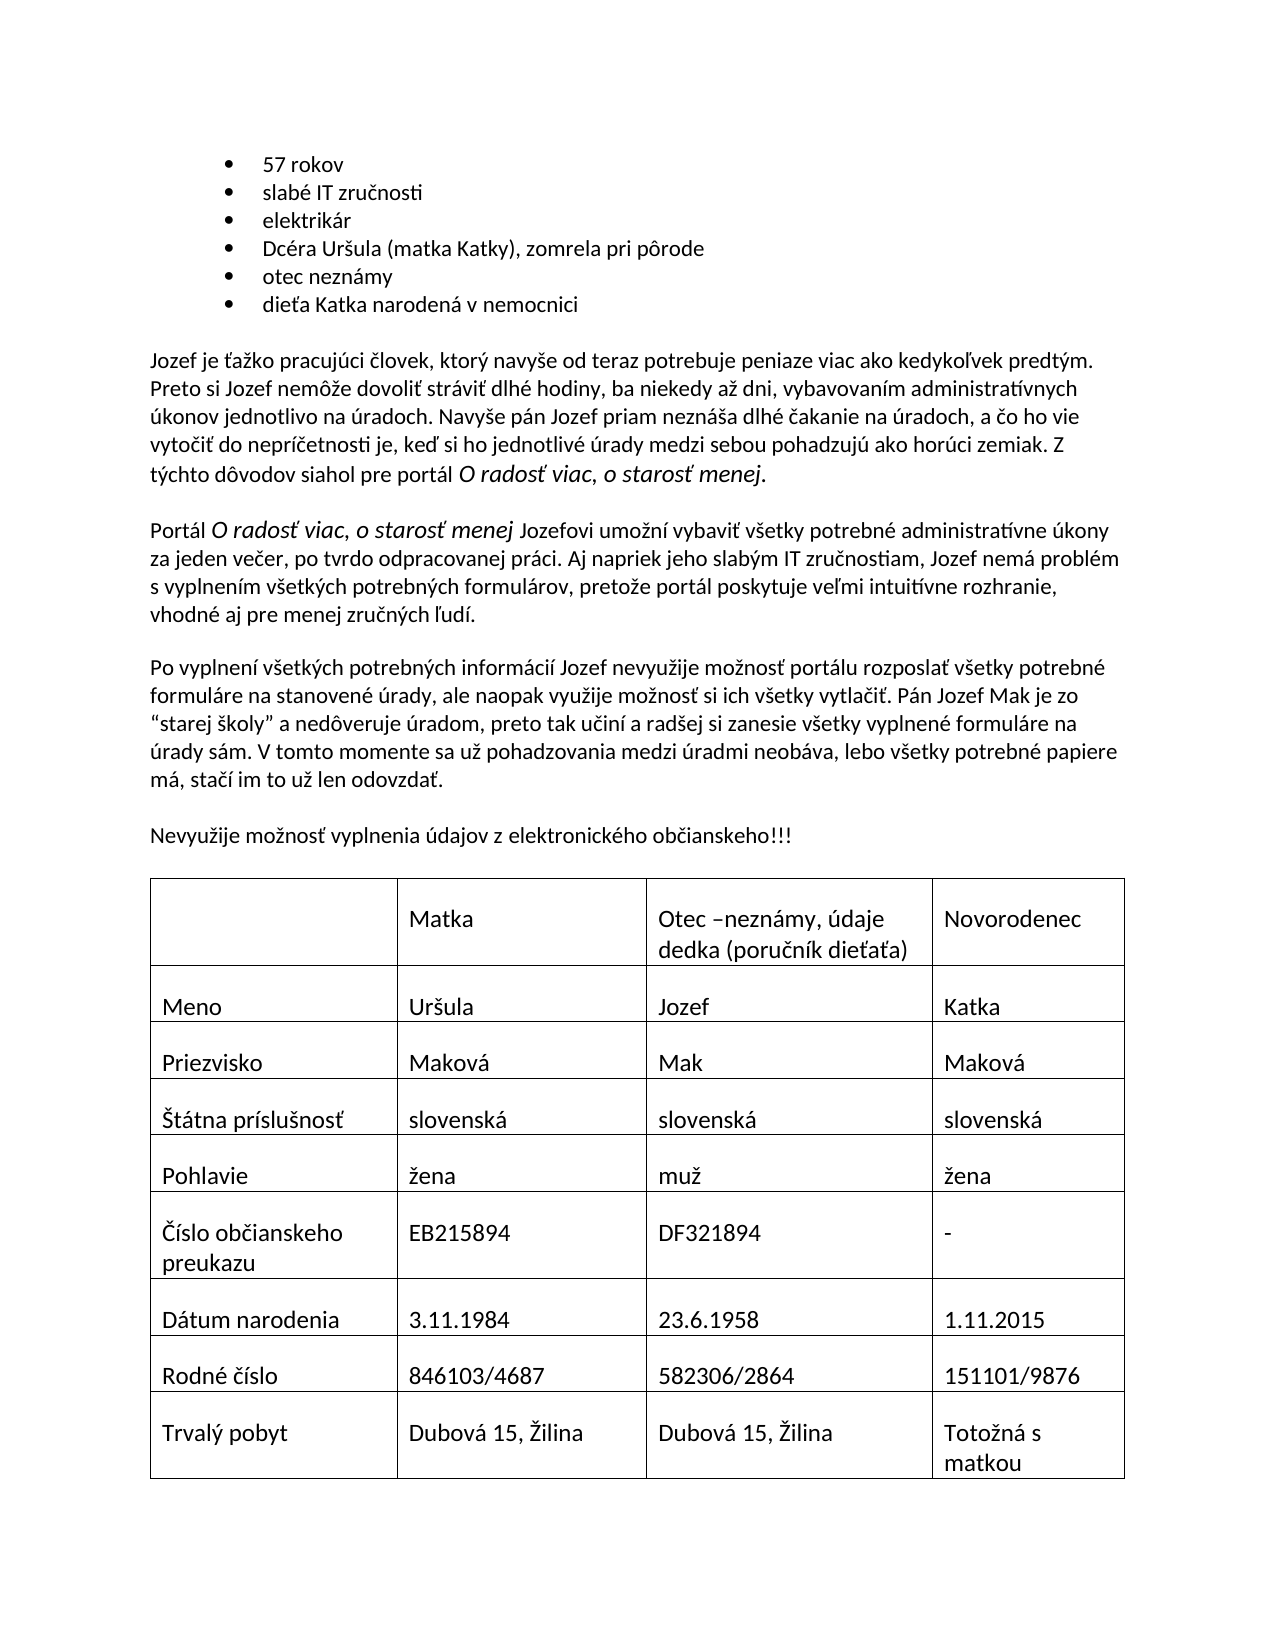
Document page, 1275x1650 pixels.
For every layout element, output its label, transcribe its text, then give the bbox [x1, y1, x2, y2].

table_cell Dubová 15, Žilina [398, 1392, 646, 1478]
table_cell Uršula [398, 966, 646, 1021]
table_cell Dátum narodenia [151, 1279, 397, 1334]
table_cell Jozef [647, 966, 932, 1021]
table_header Novorodenec [933, 879, 1124, 964]
table_cell muž [647, 1135, 932, 1191]
table_cell DF321894 [647, 1192, 932, 1278]
text Nevyužije možnosť vyplnenia údajov z elektronického občianskeho!!! [150, 793, 1125, 849]
table_header [151, 879, 397, 964]
table_header Otec –neznámy, údaje dedka (poručník dieťaťa) [647, 879, 932, 964]
table_cell slovenská [398, 1079, 646, 1134]
table_cell Priezvisko [151, 1022, 397, 1078]
table_cell Číslo občianskeho preukazu [151, 1192, 397, 1278]
table_cell Katka [933, 966, 1124, 1021]
list Dcéra Uršula (matka Katky), zomrela pri pôrode [225, 234, 1125, 262]
table_cell 1.11.2015 [933, 1279, 1124, 1334]
table_cell 846103/4687 [398, 1336, 646, 1391]
table_cell Štátna príslušnosť [151, 1079, 397, 1134]
text Po vyplnení všetkých potrebných informácií Jozef nevyužije možnosť portálu rozposlať všetky potrebné formuláre na stanovené úrady, ale naopak využije možnosť si ich všetky vytlačiť. Pán Jozef Mak je zo “starej školy” a nedôveruje úradom, preto tak učiní a radšej si zanesie všetky vyplnené formuláre na úrady sám. V tomto momente sa už pohadzovania medzi úradmi neobáva, lebo všetky potrebné papiere má, stačí im to už len odovzdať. [150, 653, 1125, 793]
table_cell - [933, 1192, 1124, 1278]
table_cell 151101/9876 [933, 1336, 1124, 1391]
table_cell slovenská [647, 1079, 932, 1134]
table_cell žena [398, 1135, 646, 1191]
table_cell Meno [151, 966, 397, 1021]
table_cell Maková [933, 1022, 1124, 1078]
table_cell Maková [398, 1022, 646, 1078]
list dieťa Katka narodená v nemocnici [225, 290, 1125, 318]
table_cell slovenská [933, 1079, 1124, 1134]
table_header Matka [398, 879, 646, 964]
list elektrikár [225, 206, 1125, 234]
table_cell Trvalý pobyt [151, 1392, 397, 1478]
table_cell Dubová 15, Žilina [647, 1392, 932, 1478]
list slabé IT zručnosti [225, 178, 1125, 206]
table_cell Totožná s matkou [933, 1392, 1124, 1478]
table_cell 3.11.1984 [398, 1279, 646, 1334]
table_cell Pohlavie [151, 1135, 397, 1191]
table_cell EB215894 [398, 1192, 646, 1278]
text Portál O radosť viac, o starosť menej Jozefovi umožní vybaviť všetky potrebné administratívne úkony za jeden večer, po tvrdo odpracovanej práci. Aj napriek jeho slabým IT zručnostiam, Jozef nemá problém s vyplnením všetkých potrebných formulárov, pretože portál poskytuje veľmi intuitívne rozhranie, vhodné aj pre menej zručných ľudí. [150, 514, 1125, 628]
table_cell žena [933, 1135, 1124, 1191]
table_cell 582306/2864 [647, 1336, 932, 1391]
table_cell Rodné číslo [151, 1336, 397, 1391]
list 57 rokov [225, 150, 1125, 178]
list otec neznámy [225, 262, 1125, 290]
table_cell Mak [647, 1022, 932, 1078]
text Jozef je ťažko pracujúci človek, ktorý navyše od teraz potrebuje peniaze viac ako kedykoľvek predtým. Preto si Jozef nemôže dovoliť stráviť dlhé hodiny, ba niekedy až dni, vybavovaním administratívnych úkonov jednotlivo na úradoch. Navyše pán Jozef priam neznáša dlhé čakanie na úradoch, a čo ho vie vytočiť do nepríčetnosti je, keď si ho jednotlivé úrady medzi sebou pohadzujú ako horúci zemiak. Z týchto dôvodov siahol pre portál O radosť viac, o starosť menej. [150, 346, 1125, 489]
table_cell 23.6.1958 [647, 1279, 932, 1334]
